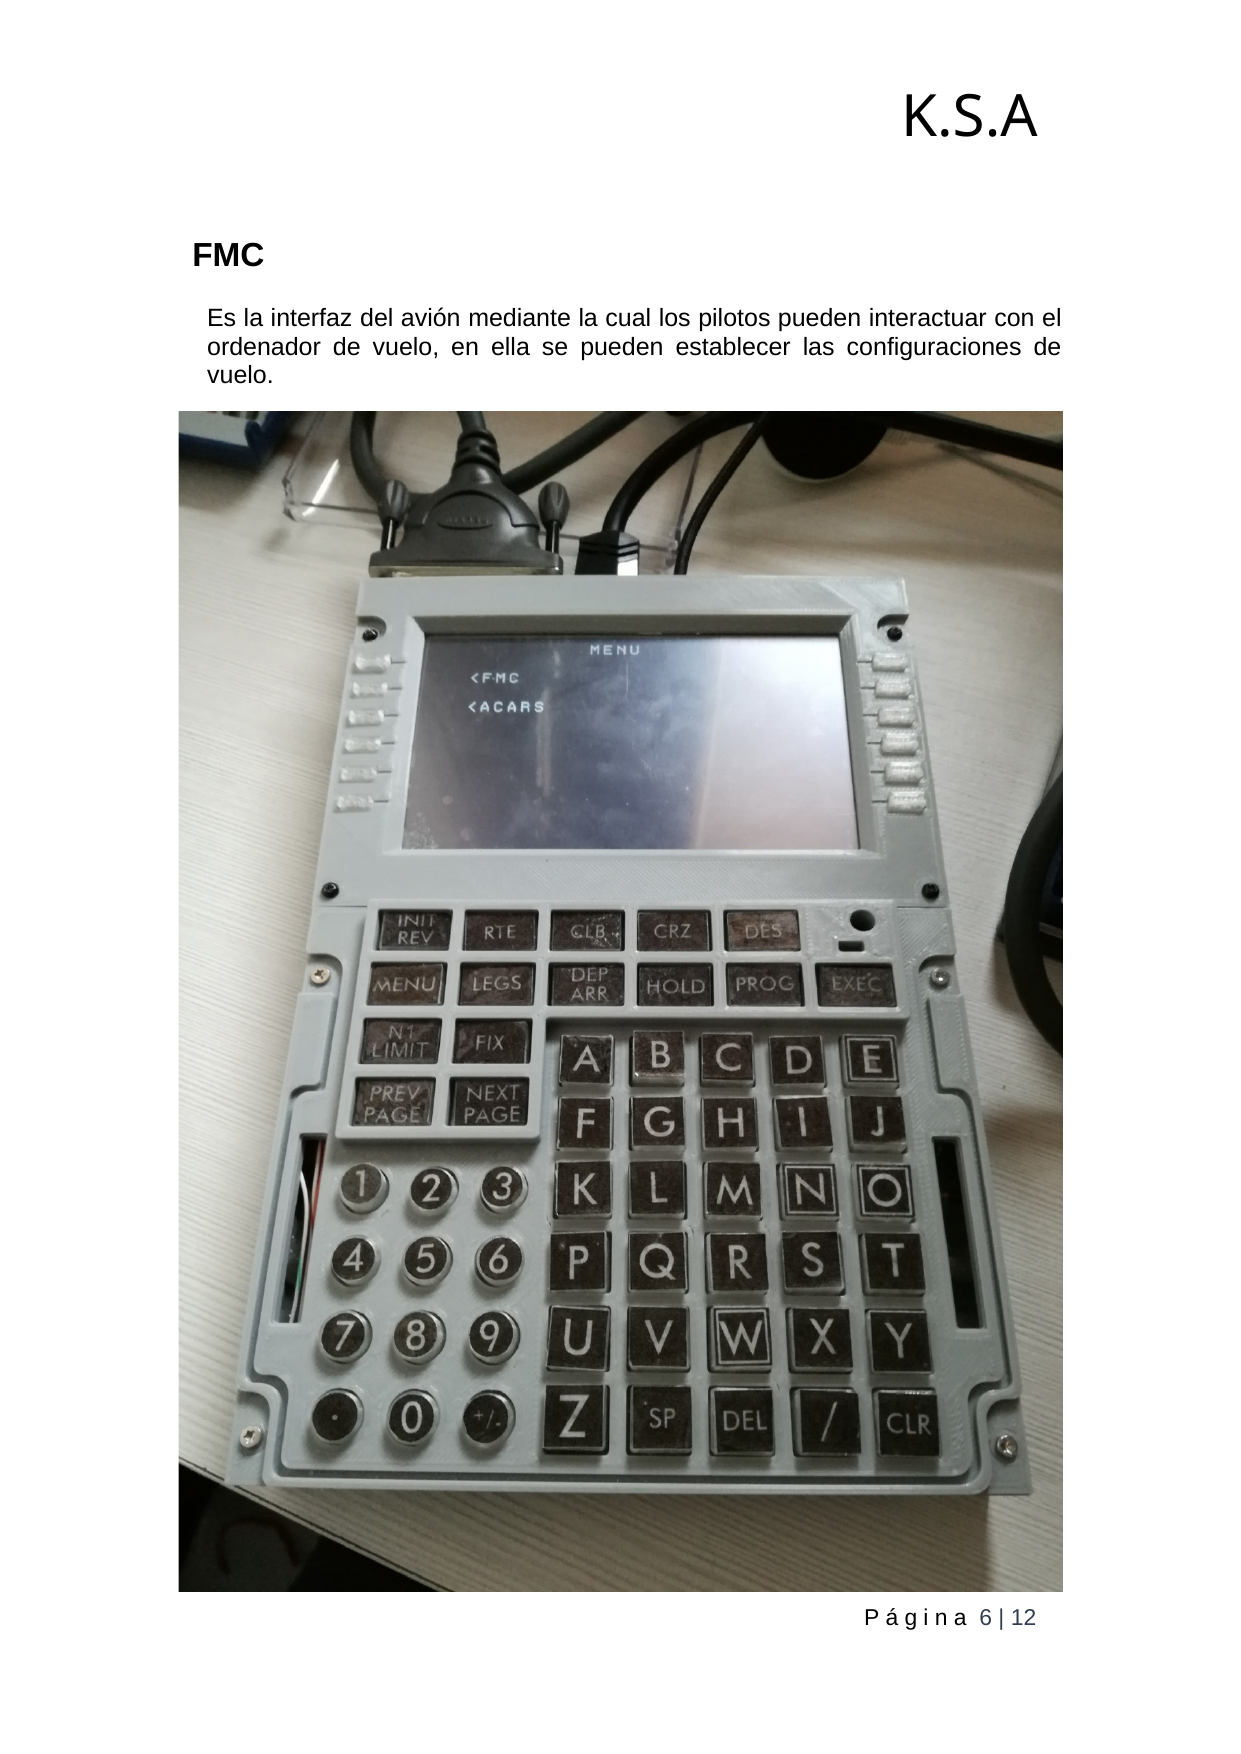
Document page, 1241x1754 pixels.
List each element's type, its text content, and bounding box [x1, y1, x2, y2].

text Es la interfaz del avión mediante la cual los pilotos pueden interactuar con el ordenador de vuelo, en ella se pueden establecer las configuraciones de vuelo. [207, 303, 1063, 389]
picture [178, 411, 1063, 1592]
subtitle FMC [192, 235, 1063, 273]
